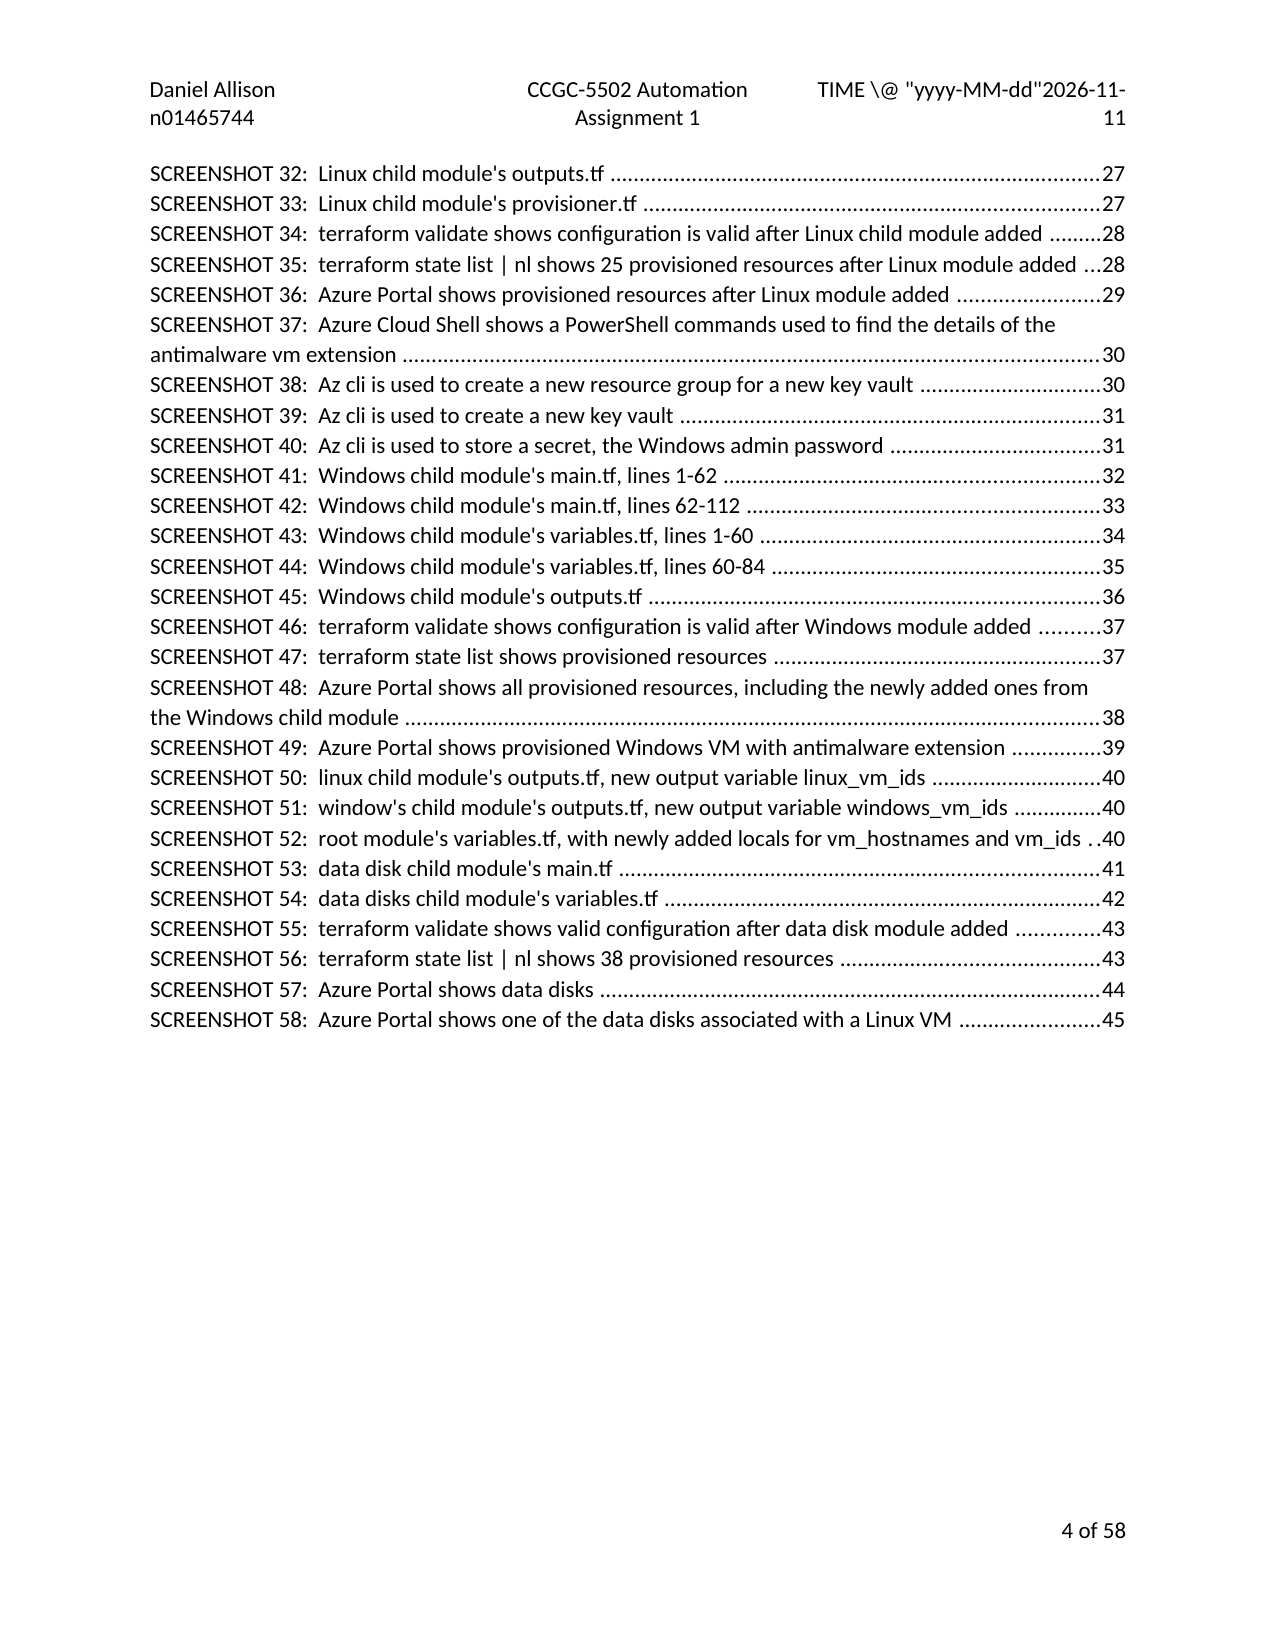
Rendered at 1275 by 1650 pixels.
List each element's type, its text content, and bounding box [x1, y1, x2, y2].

text SCREENSHOT 57: Azure Portal shows data disks 44 [150, 975, 1125, 1003]
text SCREENSHOT 47: terraform state list shows provisioned resources 37 [150, 642, 1125, 670]
text SCREENSHOT 34: terraform validate shows configuration is valid after Linux child module added 28 [150, 219, 1125, 247]
text SCREENSHOT 45: Windows child module's outputs.tf 36 [150, 582, 1125, 610]
text SCREENSHOT 41: Windows child module's main.tf, lines 1-62 32 [150, 461, 1125, 489]
text SCREENSHOT 33: Linux child module's provisioner.tf 27 [150, 189, 1125, 217]
text SCREENSHOT 58: Azure Portal shows one of the data disks associated with a Linux VM 45 [150, 1005, 1125, 1033]
text SCREENSHOT 44: Windows child module's variables.tf, lines 60-84 35 [150, 552, 1125, 580]
text SCREENSHOT 53: data disk child module's main.tf 41 [150, 854, 1125, 882]
text SCREENSHOT 38: Az cli is used to create a new resource group for a new key vault 30 [150, 371, 1125, 398]
text SCREENSHOT 39: Az cli is used to create a new key vault 31 [150, 401, 1125, 429]
text SCREENSHOT 37: Azure Cloud Shell shows a PowerShell commands used to find the details of the antimalware vm extension 30 [150, 310, 1125, 368]
text SCREENSHOT 52: root module's variables.tf, with newly added locals for vm_hostnames and vm_ids 40 [150, 824, 1125, 852]
text SCREENSHOT 46: terraform validate shows configuration is valid after Windows module added 37 [150, 612, 1125, 640]
text SCREENSHOT 50: linux child module's outputs.tf, new output variable linux_vm_ids 40 [150, 763, 1125, 791]
text SCREENSHOT 42: Windows child module's main.tf, lines 62-112 33 [150, 491, 1125, 519]
text SCREENSHOT 35: terraform state list | nl shows 25 provisioned resources after Linux module added 28 [150, 250, 1125, 278]
text SCREENSHOT 49: Azure Portal shows provisioned Windows VM with antimalware extension 39 [150, 733, 1125, 761]
text SCREENSHOT 55: terraform validate shows valid configuration after data disk module added 43 [150, 914, 1125, 942]
text SCREENSHOT 40: Az cli is used to store a secret, the Windows admin password 31 [150, 431, 1125, 459]
text SCREENSHOT 56: terraform state list | nl shows 38 provisioned resources 43 [150, 944, 1125, 972]
text SCREENSHOT 51: window's child module's outputs.tf, new output variable windows_vm_ids 40 [150, 793, 1125, 821]
text SCREENSHOT 43: Windows child module's variables.tf, lines 1-60 34 [150, 522, 1125, 549]
text SCREENSHOT 48: Azure Portal shows all provisioned resources, including the newly added ones from the Windows child module 38 [150, 673, 1125, 731]
text SCREENSHOT 54: data disks child module's variables.tf 42 [150, 884, 1125, 912]
text SCREENSHOT 32: Linux child module's outputs.tf 27 [150, 159, 1125, 187]
text SCREENSHOT 36: Azure Portal shows provisioned resources after Linux module added 29 [150, 280, 1125, 308]
